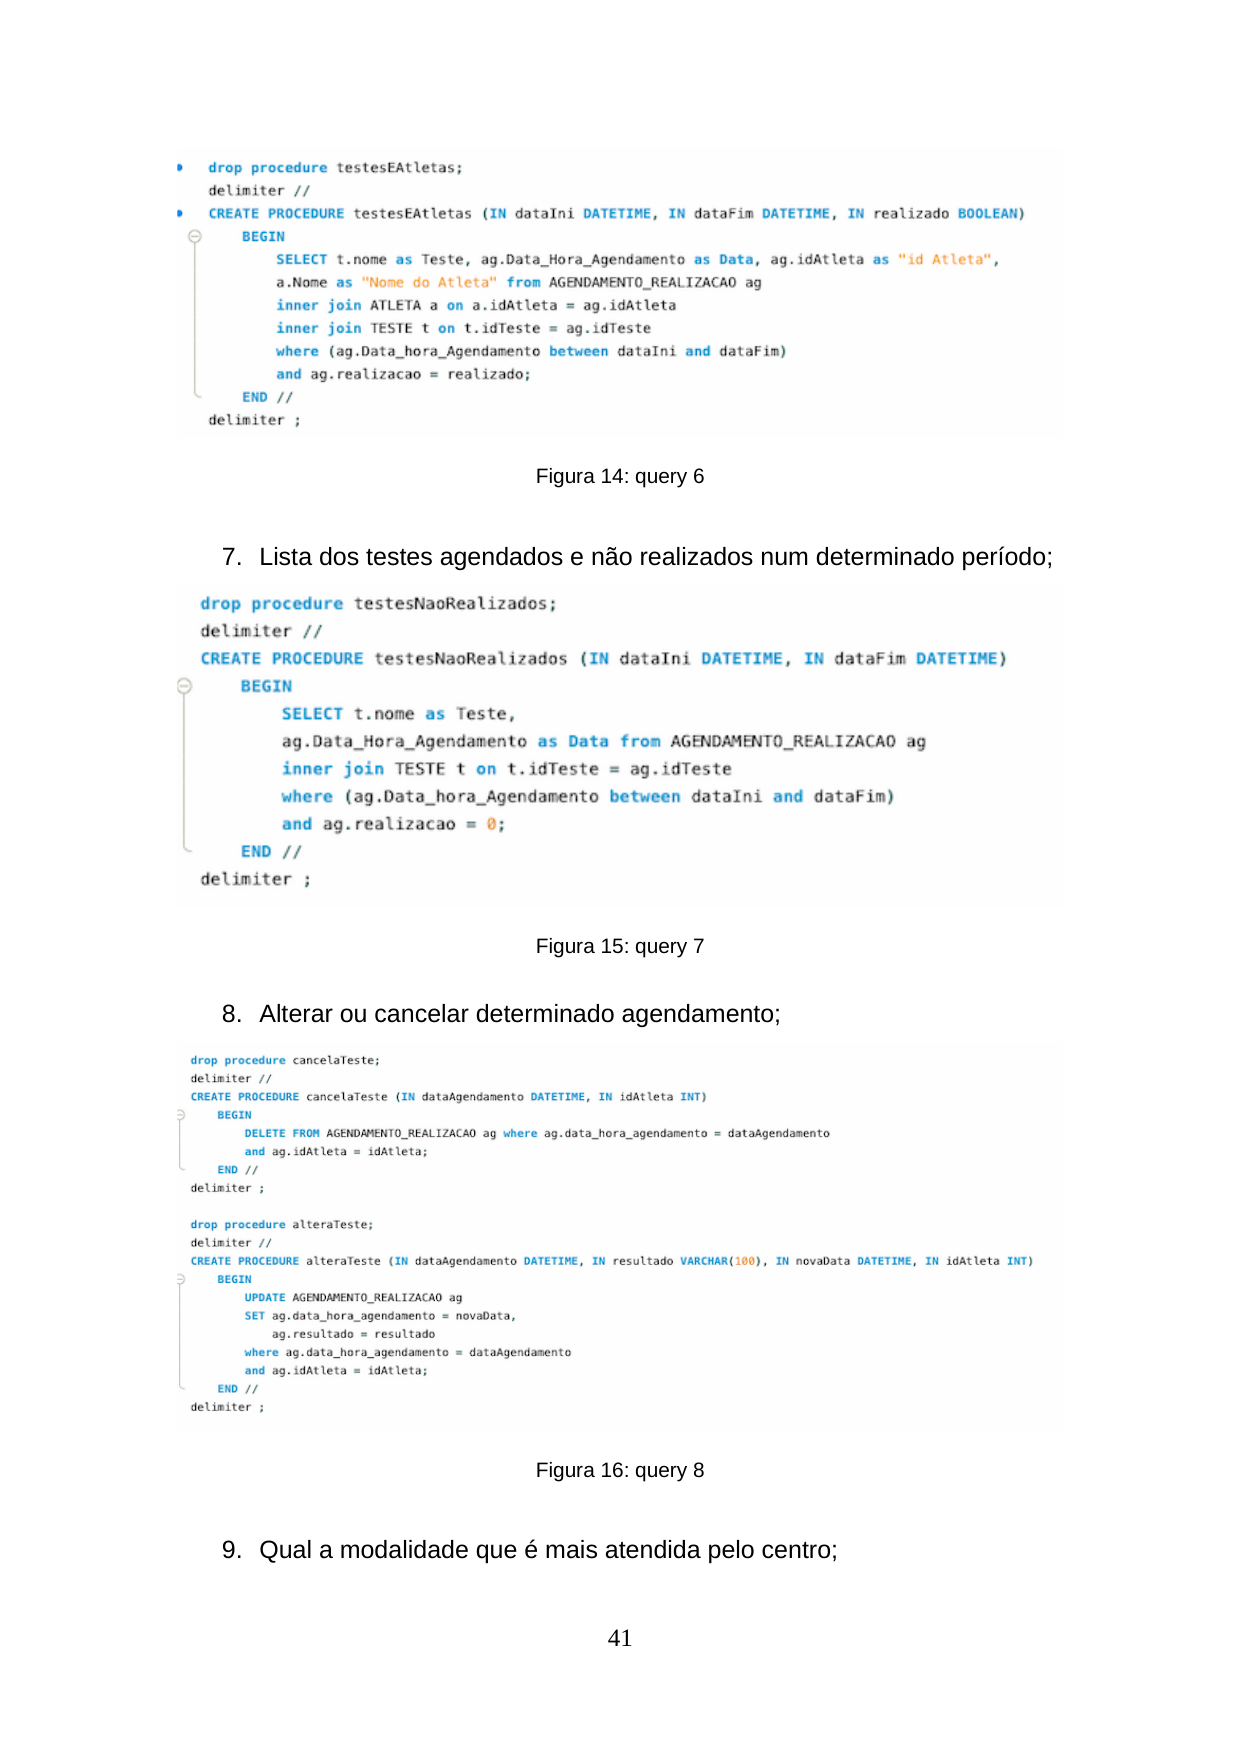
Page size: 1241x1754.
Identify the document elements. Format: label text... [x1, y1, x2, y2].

list Alterar ou cancelar determinado agendamento; [222, 999, 1063, 1028]
picture [177, 585, 1063, 908]
text Figura 16: query 8 [177, 1458, 1063, 1482]
list Qual a modalidade que é mais atendida pelo centro; [222, 1536, 1063, 1564]
text Figura 14: query 6 [177, 464, 1063, 488]
picture [177, 1042, 1063, 1431]
picture [177, 147, 1063, 438]
text Figura 15: query 7 [177, 934, 1063, 958]
list Lista dos testes agendados e não realizados num determinado período; [222, 542, 1063, 571]
